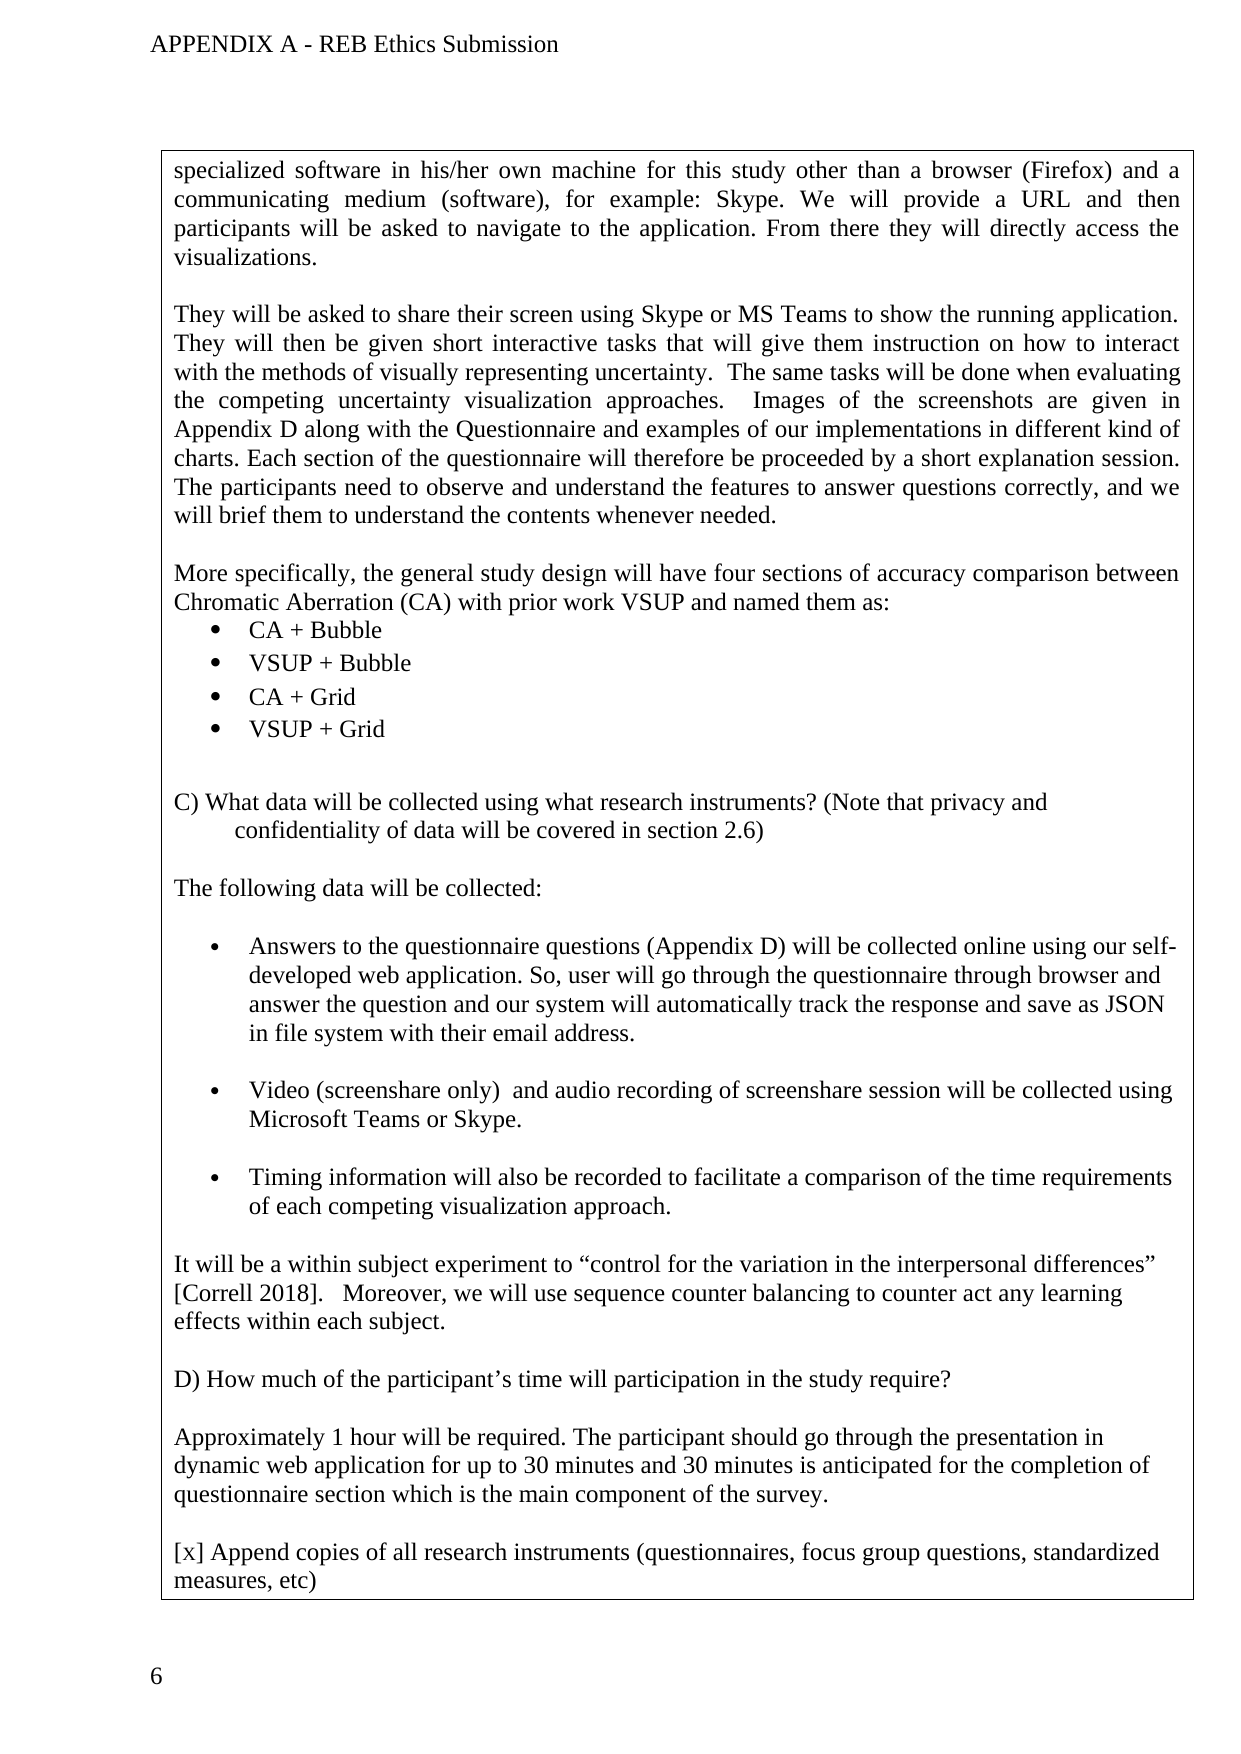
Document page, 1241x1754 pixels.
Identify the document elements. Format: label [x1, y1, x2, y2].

table_cell [162, 151, 1193, 1599]
